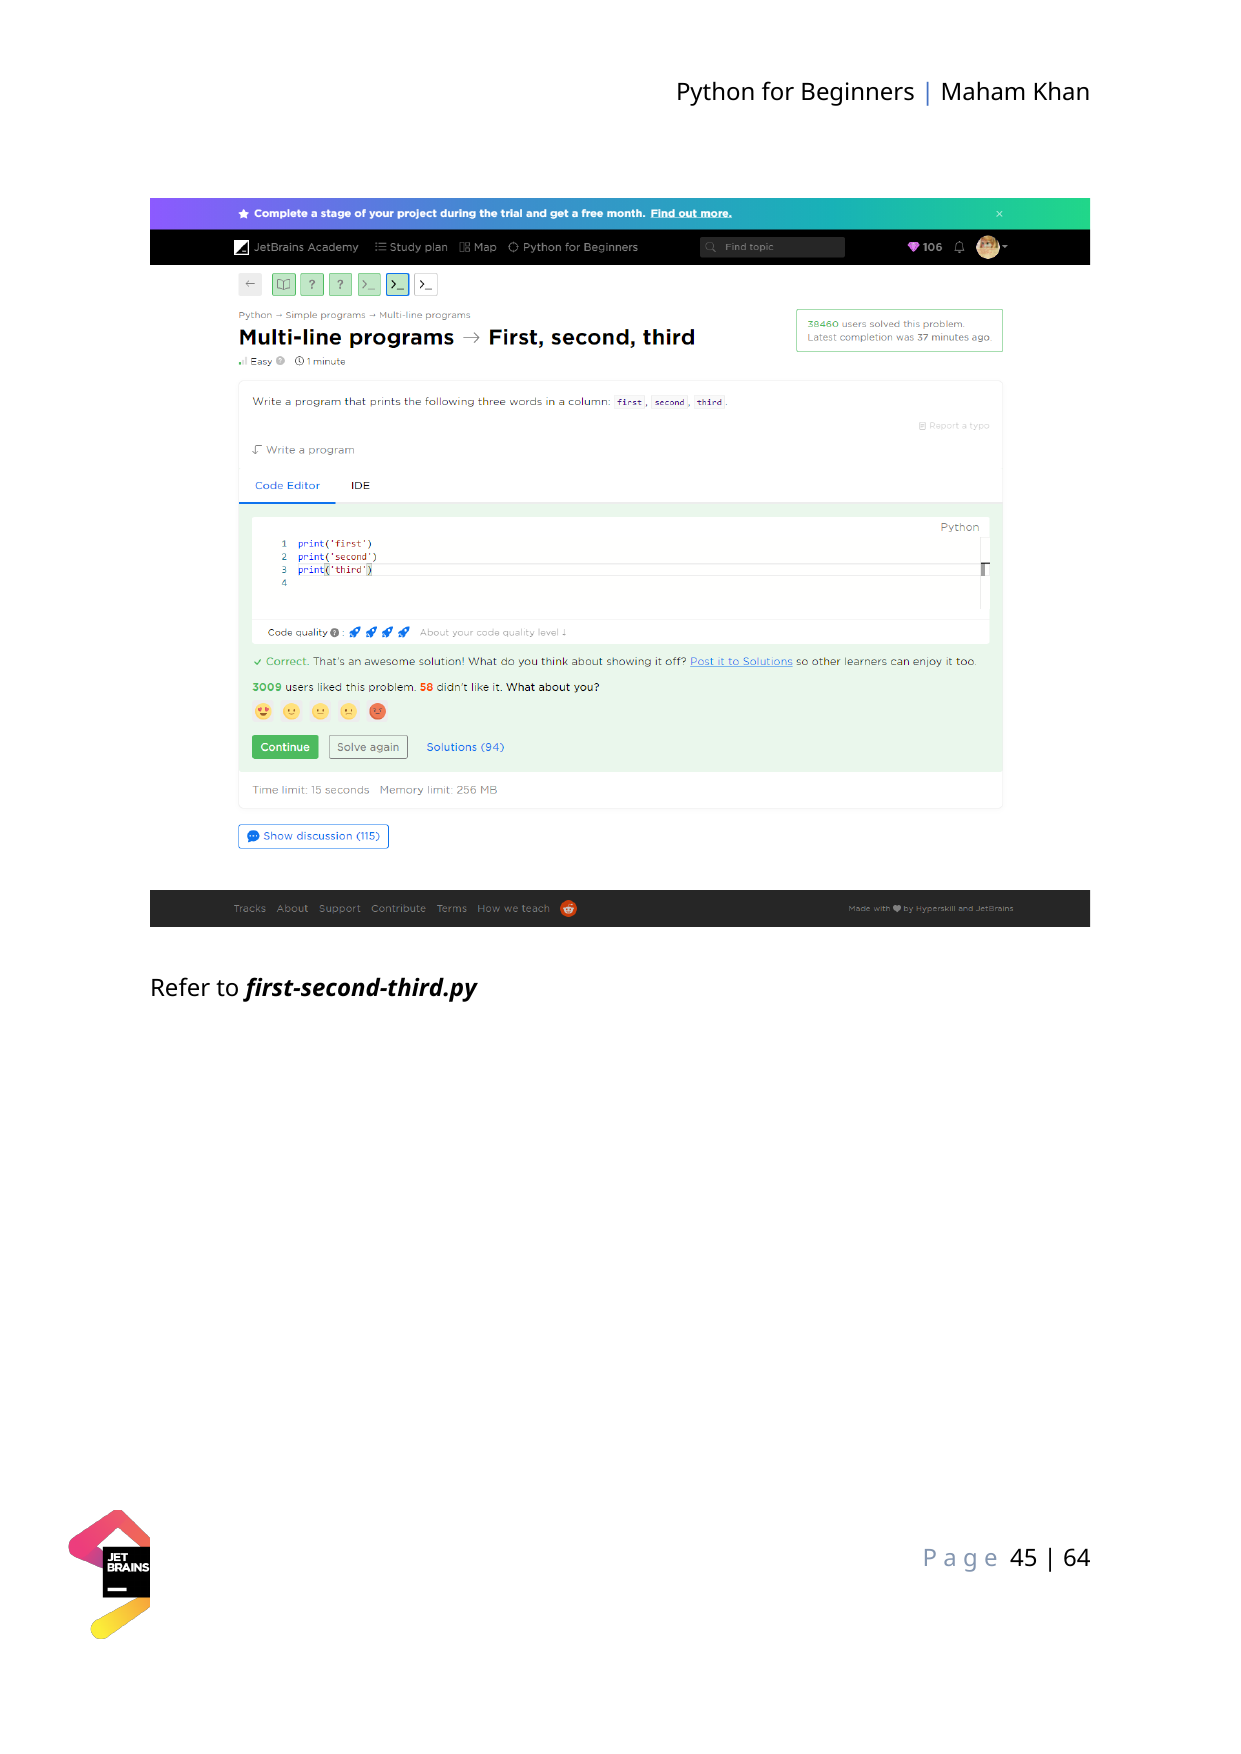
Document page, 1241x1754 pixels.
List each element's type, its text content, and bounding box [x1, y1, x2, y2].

picture [150, 198, 1091, 942]
text Refer to first-second-third.py [150, 970, 1090, 1003]
picture [63, 1510, 193, 1639]
